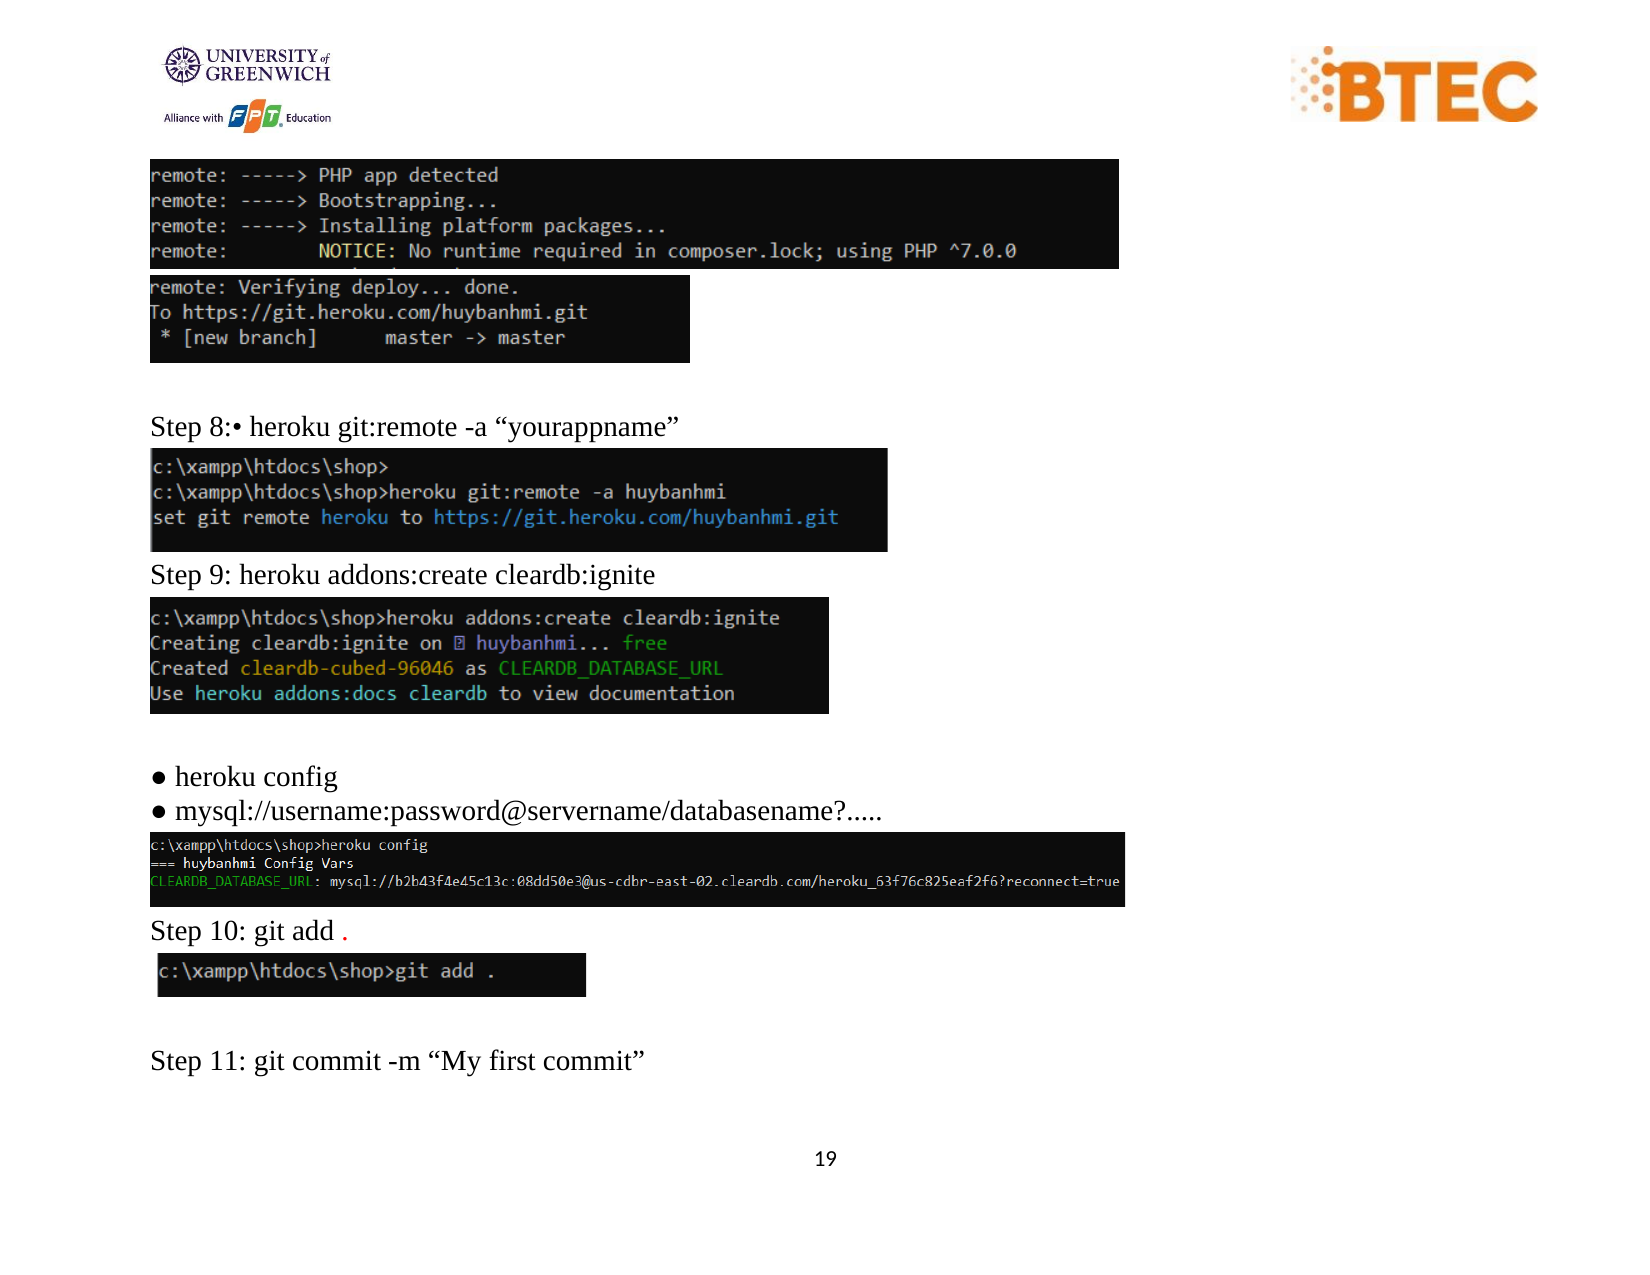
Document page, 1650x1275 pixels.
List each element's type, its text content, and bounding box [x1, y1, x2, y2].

text Step 10: git add . [150, 913, 1500, 947]
text ● mysql://username:password@servername/databasename?..... [150, 793, 1500, 827]
text Step 9: heroku addons:create cleardb:ignite [150, 557, 1500, 591]
picture [150, 32, 343, 144]
text ● heroku config [150, 759, 1500, 793]
picture [157, 953, 587, 997]
picture [150, 159, 1119, 269]
picture [1290, 46, 1538, 122]
picture [150, 832, 1125, 907]
picture [150, 448, 888, 552]
text Step 8:• heroku git:remote -a “yourappname” [150, 409, 1500, 442]
picture [150, 597, 829, 714]
picture [150, 275, 690, 363]
text Step 11: git commit -m “My first commit” [150, 1043, 1500, 1076]
